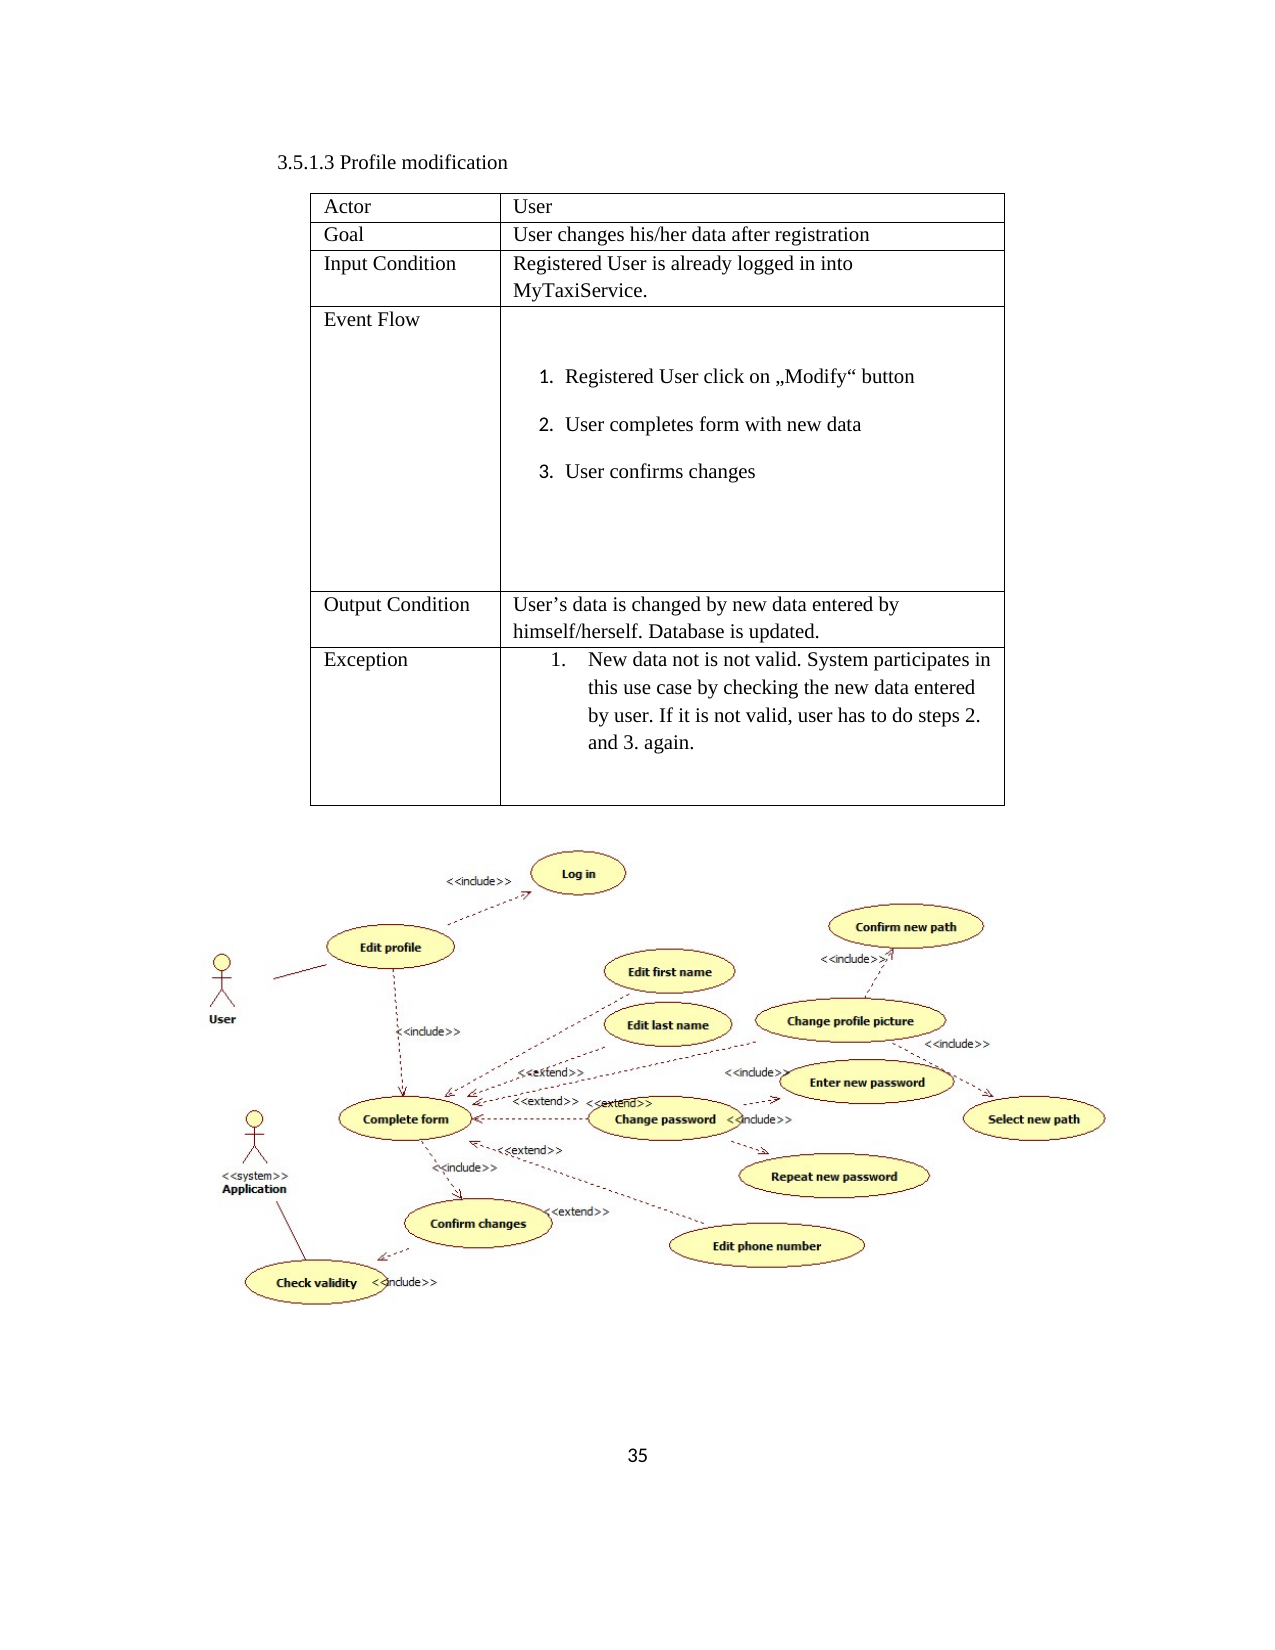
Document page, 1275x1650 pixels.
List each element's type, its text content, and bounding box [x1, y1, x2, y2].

table_cell User’s data is changed by new data entered by himself/herself. Database is updated. [501, 592, 1004, 647]
table_header Actor [311, 194, 500, 221]
table_header User [501, 194, 1004, 221]
table_cell Event Flow [311, 307, 500, 591]
table_cell Goal [311, 223, 500, 250]
table_cell Registered User is already logged in into MyTaxiService. [501, 251, 1004, 306]
table_cell User changes his/her data after registration [501, 223, 1004, 250]
table_cell Exception [311, 648, 500, 805]
table_cell Registered User click on „Modify“ button User completes form with new data User confirms changes [501, 307, 1004, 591]
picture [151, 830, 1124, 1321]
table_cell New data not is not valid. System participates in this use case by checking the new data entered by user. If it is not valid, user has to do steps 2. and 3. again. [501, 648, 1004, 805]
table_cell Output Condition [311, 592, 500, 647]
table_cell Input Condition [311, 251, 500, 306]
text 3.5.1.3 Profile modification [277, 150, 1127, 174]
